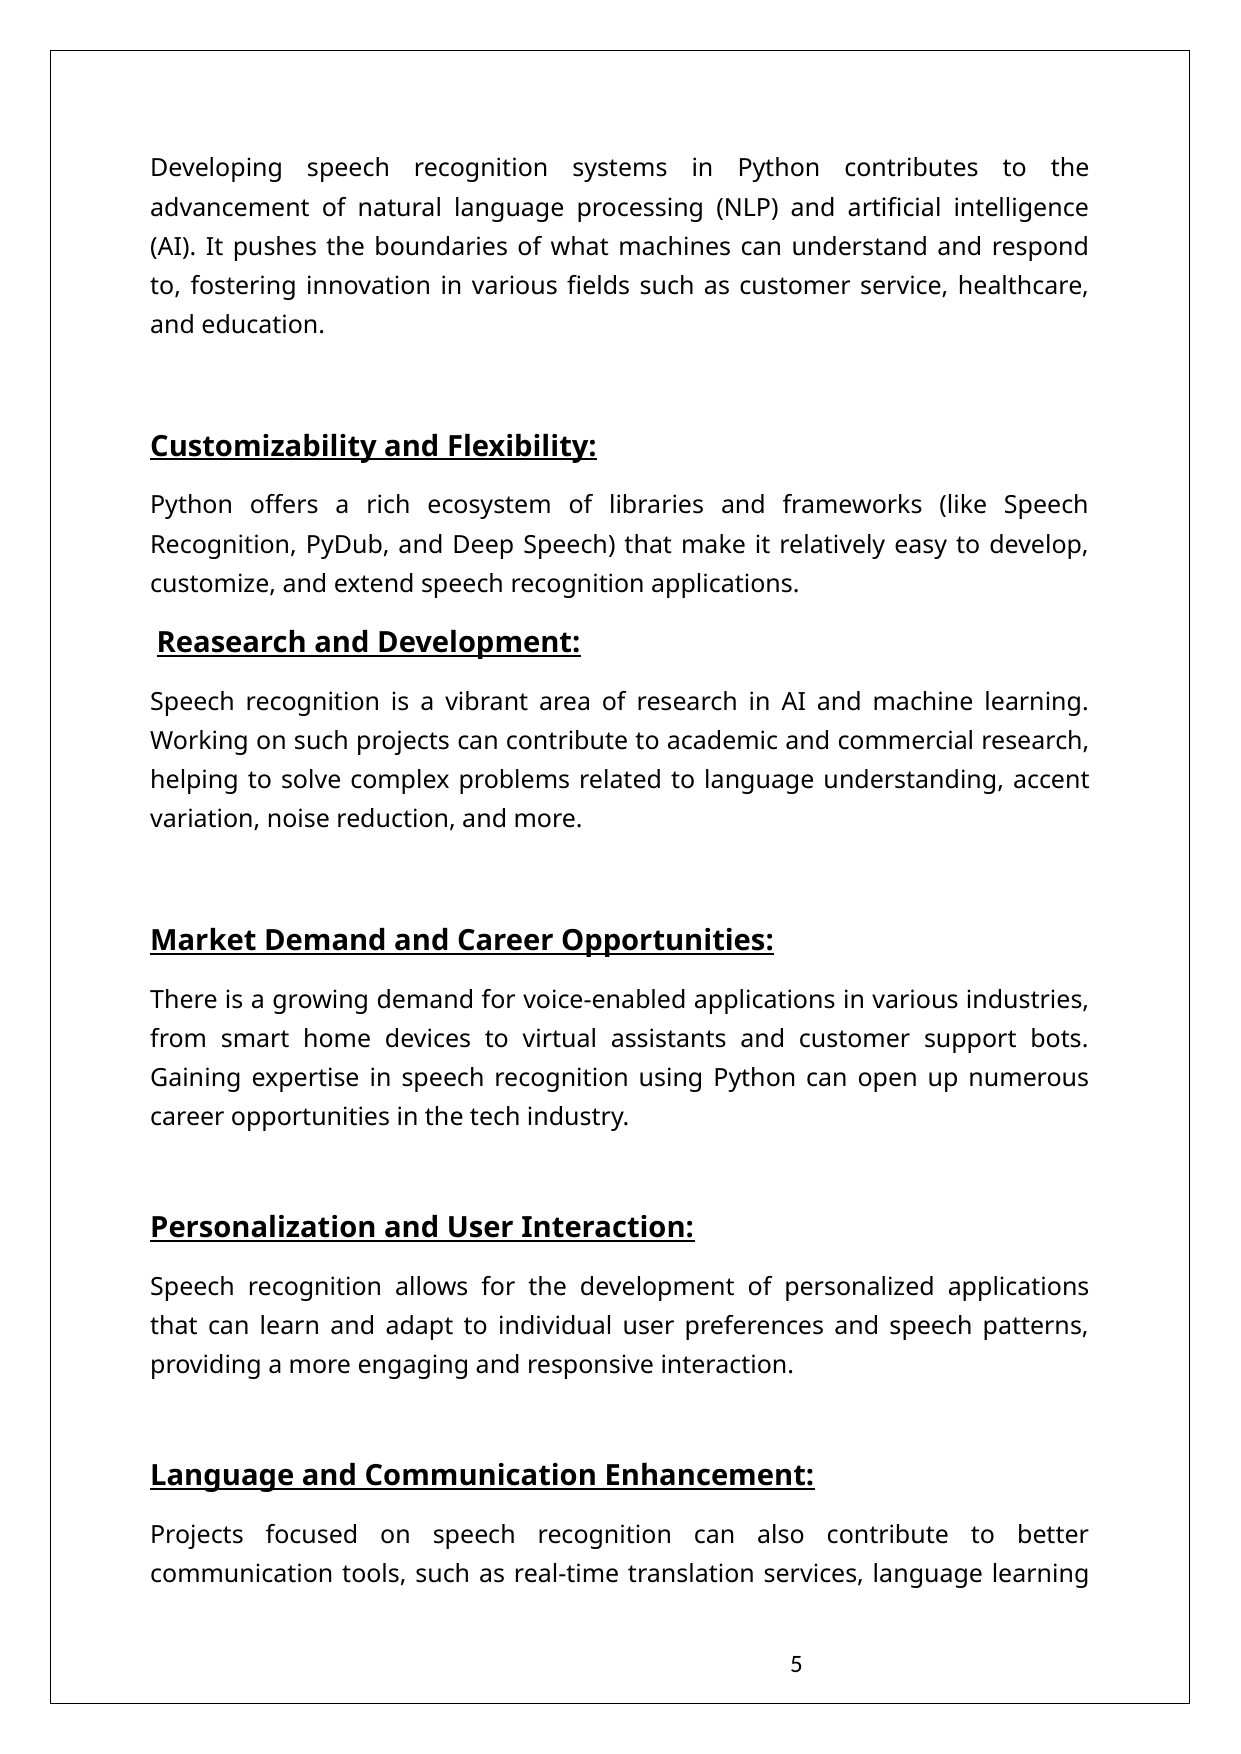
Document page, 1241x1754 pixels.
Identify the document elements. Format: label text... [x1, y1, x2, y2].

text Language and Communication Enhancement: [150, 1454, 1090, 1494]
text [150, 1517, 1090, 1590]
text Reasearch and Development: [150, 621, 1090, 661]
text Python offers a rich ecosystem of libraries and frameworks (like Speech Recognition, PyDub, and Deep Speech) that make it relatively easy to develop, customize, and extend speech recognition applications. [150, 487, 1090, 599]
text Developing speech recognition systems in Python contributes to the advancement of natural language processing (NLP) and artificial intelligence (AI). It pushes the boundaries of what machines can understand and respond to, fostering innovation in various fields such as customer service, healthcare, and education. [150, 150, 1090, 341]
text Customizability and Flexibility: [150, 425, 1090, 464]
text There is a growing demand for voice-enabled applications in various industries, from smart home devices to virtual assistants and customer support bots. Gaining expertise in speech recognition using Python can open up numerous career opportunities in the tech industry. [150, 981, 1090, 1133]
text Personalization and User Interaction: [150, 1206, 1090, 1246]
text Speech recognition is a vibrant area of research in AI and machine learning. Working on such projects can contribute to academic and commercial research, helping to solve complex problems related to language understanding, accent variation, noise reduction, and more. [150, 683, 1090, 835]
text Market Demand and Career Opportunities: [150, 919, 1090, 959]
text Speech recognition allows for the development of personalized applications that can learn and adapt to individual user preferences and speech patterns, providing a more engaging and responsive interaction. [150, 1269, 1090, 1381]
